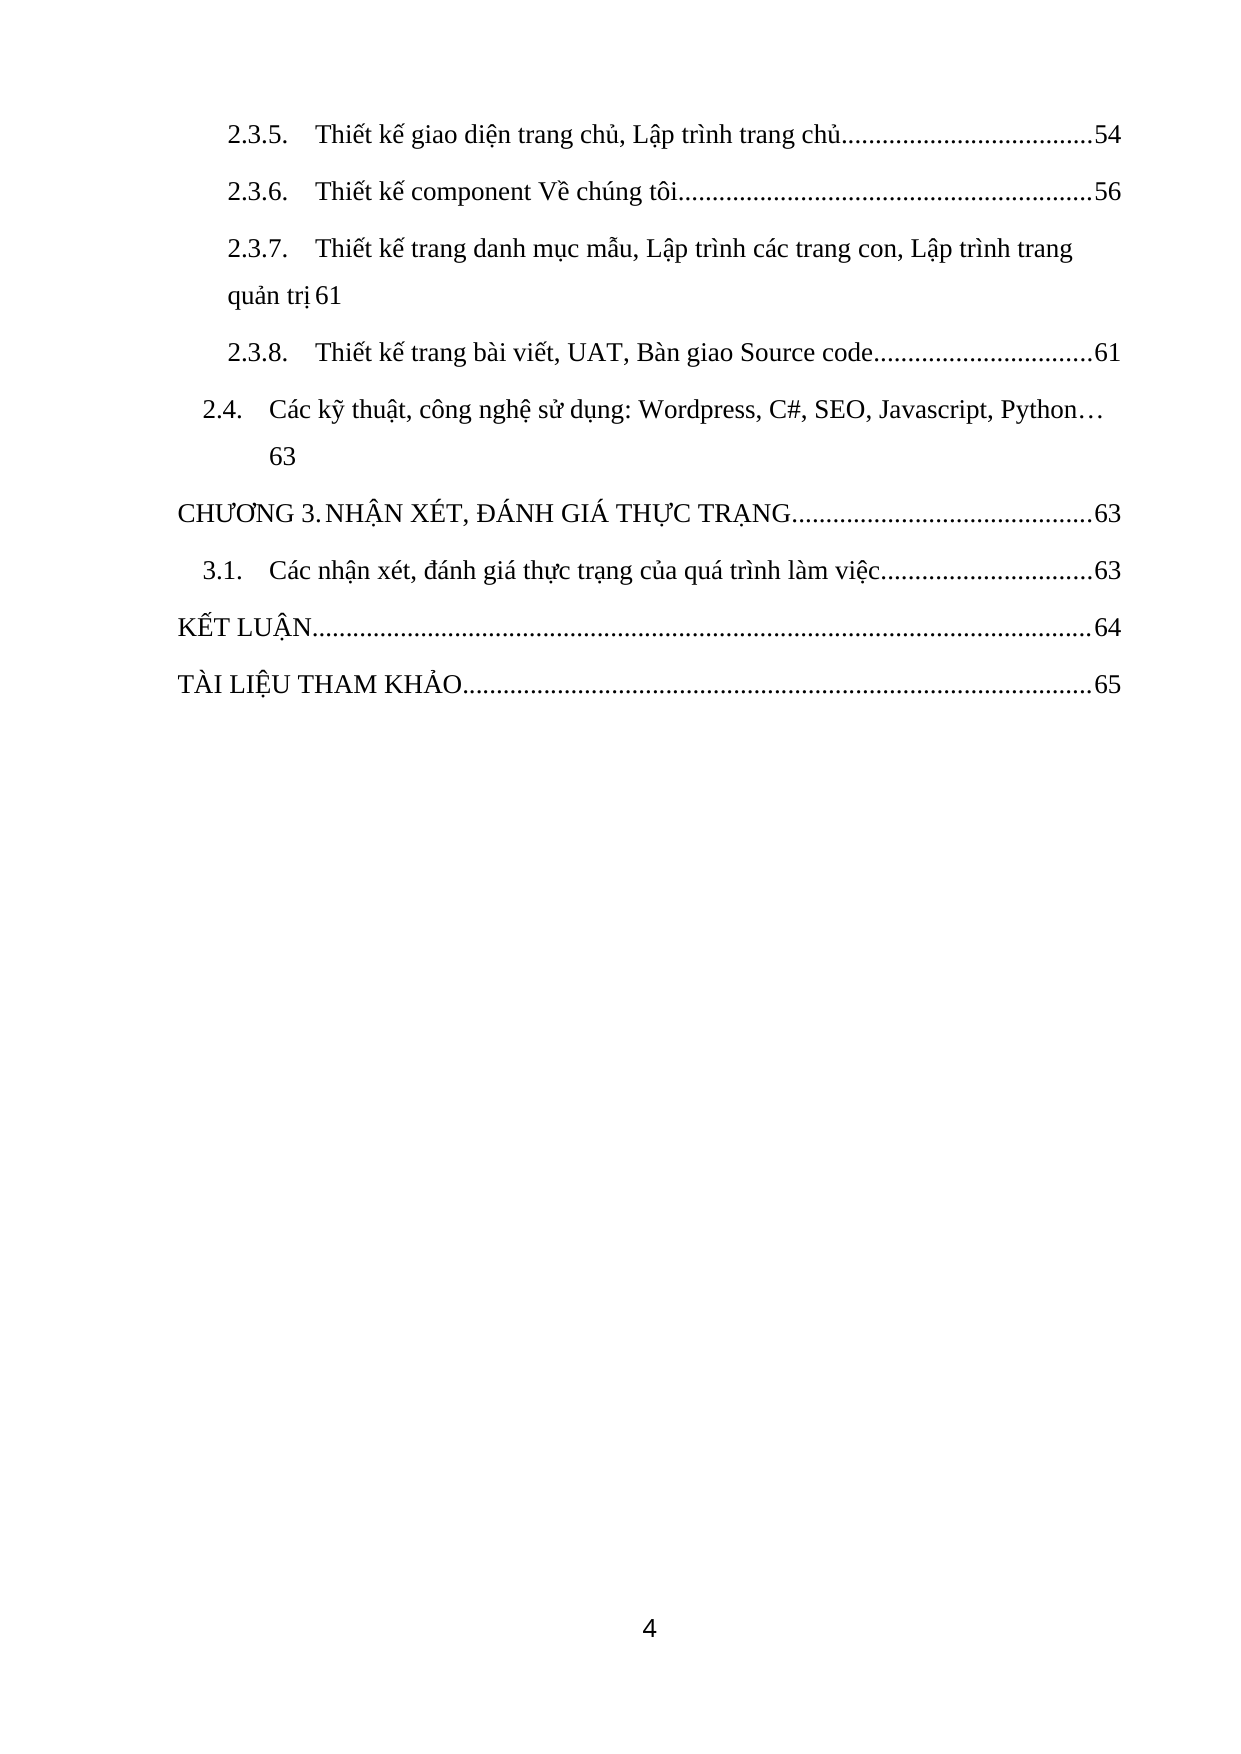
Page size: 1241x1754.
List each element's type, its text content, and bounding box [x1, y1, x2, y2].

text TÀI LIỆU THAM KHẢO 65 [177, 668, 1122, 699]
text 2.3.6. Thiết kế component Về chúng tôi 56 [227, 175, 1122, 206]
text 2.4. Các kỹ thuật, công nghệ sử dụng: Wordpress, C#, SEO, Javascript, Python… 63 [202, 393, 1122, 471]
text 2.3.5. Thiết kế giao diện trang chủ, Lập trình trang chủ 54 [227, 118, 1122, 149]
text 3.1. Các nhận xét, đánh giá thực trạng của quá trình làm việc. 63 [202, 554, 1122, 585]
text 2.3.8. Thiết kế trang bài viết, UAT, Bàn giao Source code 61 [227, 336, 1122, 367]
text 2.3.7. Thiết kế trang danh mục mẫu, Lập trình các trang con, Lập trình trang quản trị 61 [227, 232, 1122, 310]
text CHƯƠNG 3. NHẬN XÉT, ĐÁNH GIÁ THỰC TRẠNG 63 [177, 497, 1122, 528]
text KẾT LUẬN 64 [177, 611, 1122, 642]
